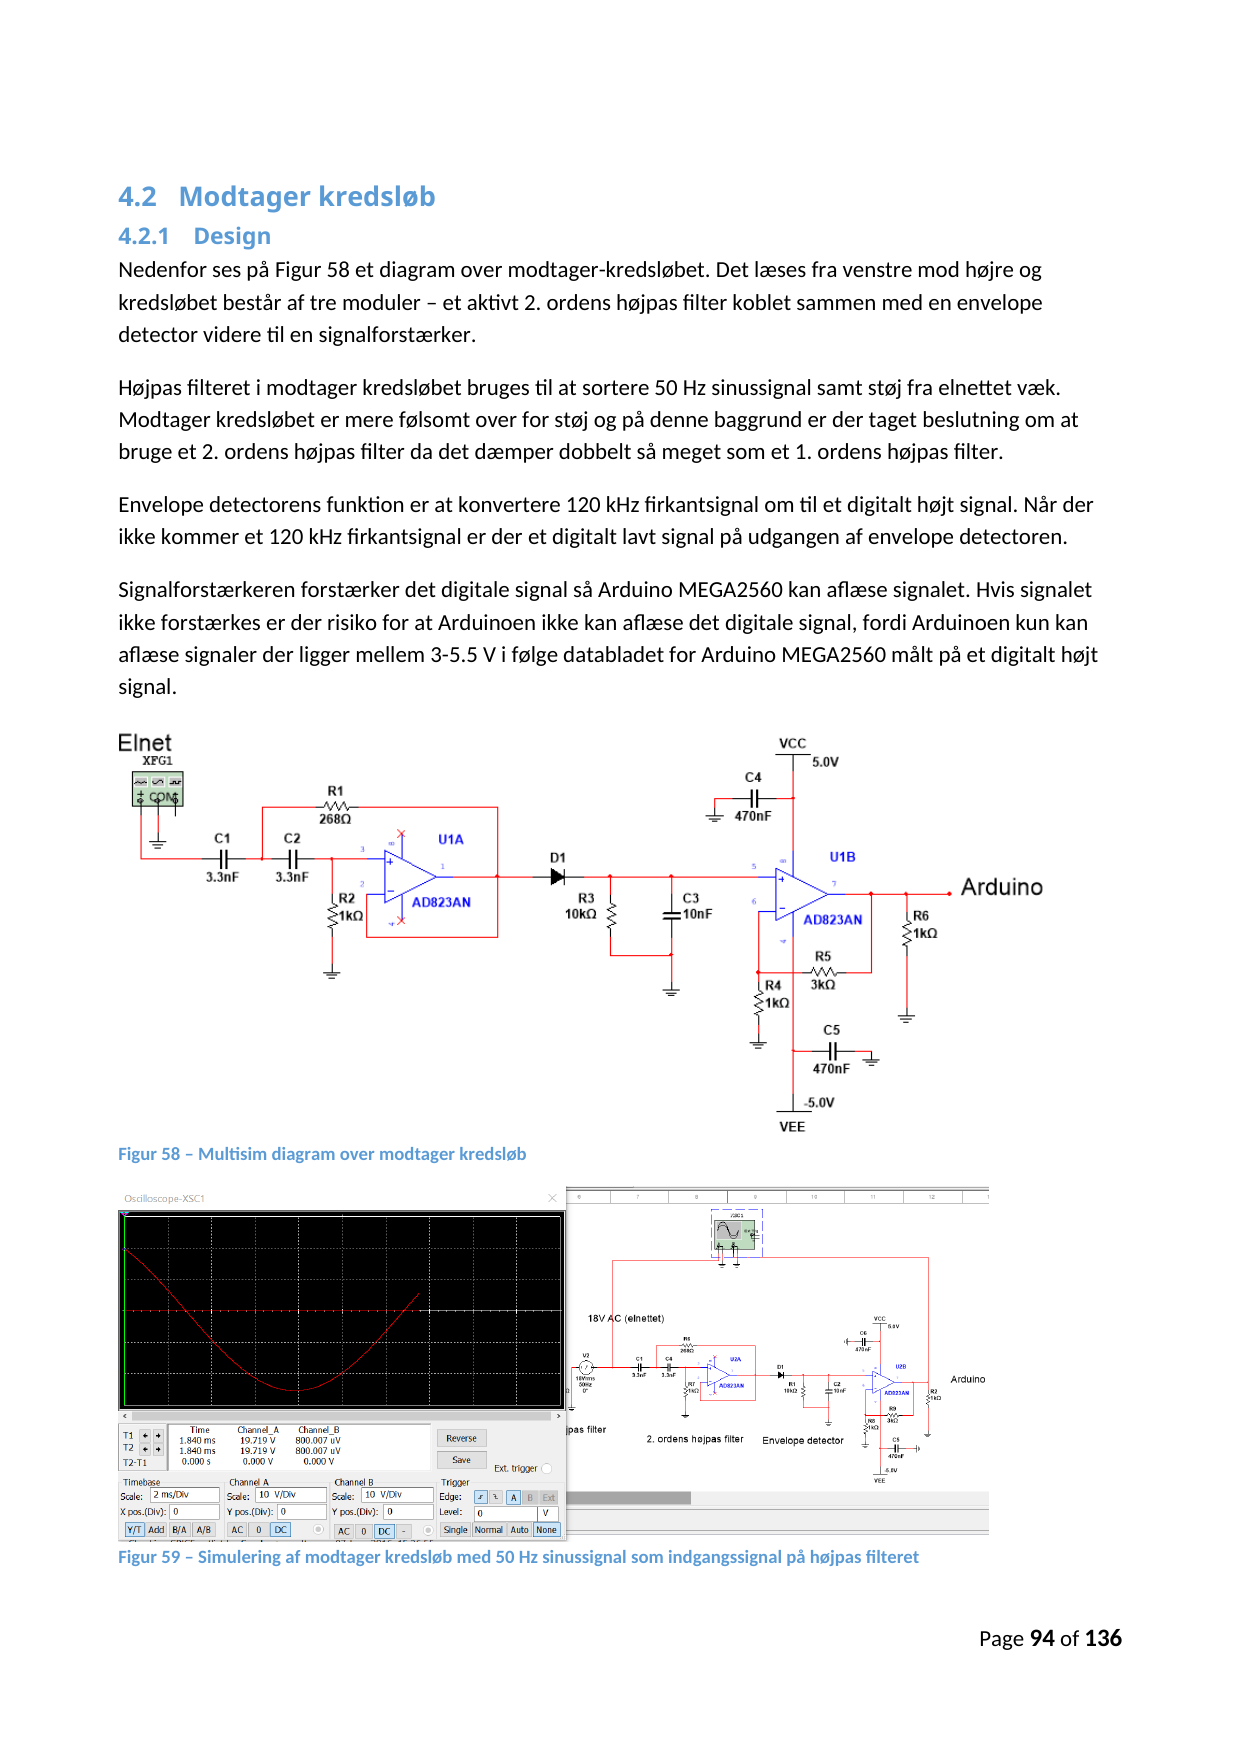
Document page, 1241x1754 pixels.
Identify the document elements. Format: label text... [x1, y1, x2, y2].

text Figur 58 – Multisim diagram over modtager kredsløb [118, 1142, 1122, 1165]
text Figur 59 – Simulering af modtager kredsløb med 50 Hz sinussignal som indgangssignal på højpas filteret [118, 1545, 1122, 1568]
text Nedenfor ses på Figur 58 et diagram over modtager-kredsløbet. Det læses fra venstre mod højre og kredsløbet består af tre moduler – et aktivt 2. ordens højpas filter koblet sammen med en envelope detector videre til en signalforstærker. [118, 256, 1122, 348]
subtitle Design [118, 219, 1122, 251]
subtitle Modtager kredsløb [118, 177, 1122, 214]
text Signalforstærkeren forstærker det digitale signal så Arduino MEGA2560 kan aflæse signalet. Hvis signalet ikke forstærkes er der risiko for at Arduinoen ikke kan aflæse det digitale signal, fordi Arduinoen kun kan aflæse signaler der ligger mellem 3-5.5 V i følge databladet for Arduino MEGA2560 målt på et digitalt højt signal. [118, 576, 1122, 700]
picture [118, 1186, 989, 1542]
picture [118, 725, 1059, 1139]
text Højpas filteret i modtager kredsløbet bruges til at sortere 50 Hz sinussignal samt støj fra elnettet væk. Modtager kredsløbet er mere følsomt over for støj og på denne baggrund er der taget beslutning om at bruge et 2. ordens højpas filter da det dæmper dobbelt så meget som et 1. ordens højpas filter. [118, 373, 1122, 465]
text Envelope detectorens funktion er at konvertere 120 kHz firkantsignal om til et digitalt højt signal. Når der ikke kommer et 120 kHz firkantsignal er der et digitalt lavt signal på udgangen af envelope detectoren. [118, 490, 1122, 551]
